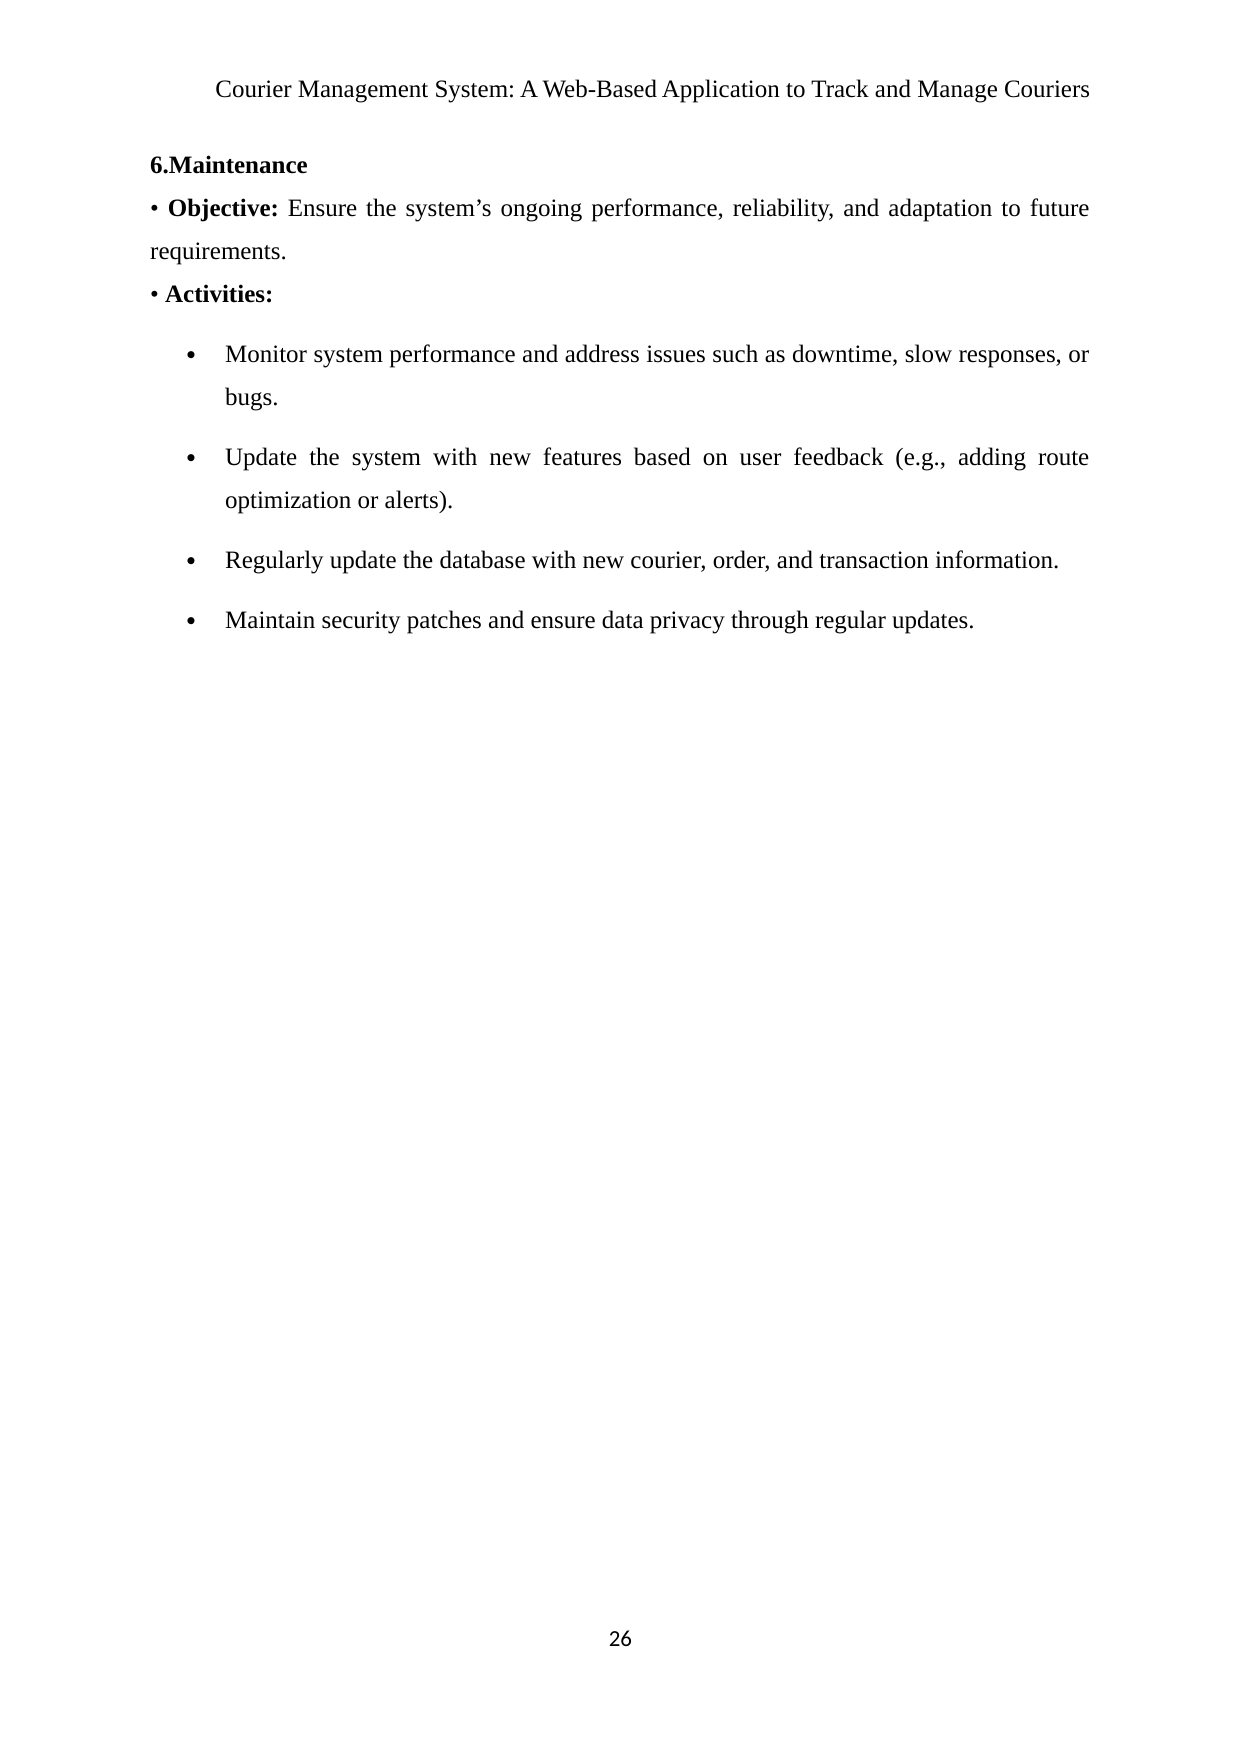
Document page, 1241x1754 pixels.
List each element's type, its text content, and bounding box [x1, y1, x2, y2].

list Regularly update the database with new courier, order, and transaction information. [187, 545, 1090, 574]
list Monitor system performance and address issues such as downtime, slow responses, or bugs. [187, 339, 1090, 411]
text 6.Maintenance • Objective: Ensure the system’s ongoing performance, reliability, and adaptation to future requirements. • Activities: [150, 150, 1090, 308]
list Maintain security patches and ensure data privacy through regular updates. [187, 605, 1090, 633]
list Update the system with new features based on user feedback (e.g., adding route optimization or alerts). [187, 442, 1090, 514]
